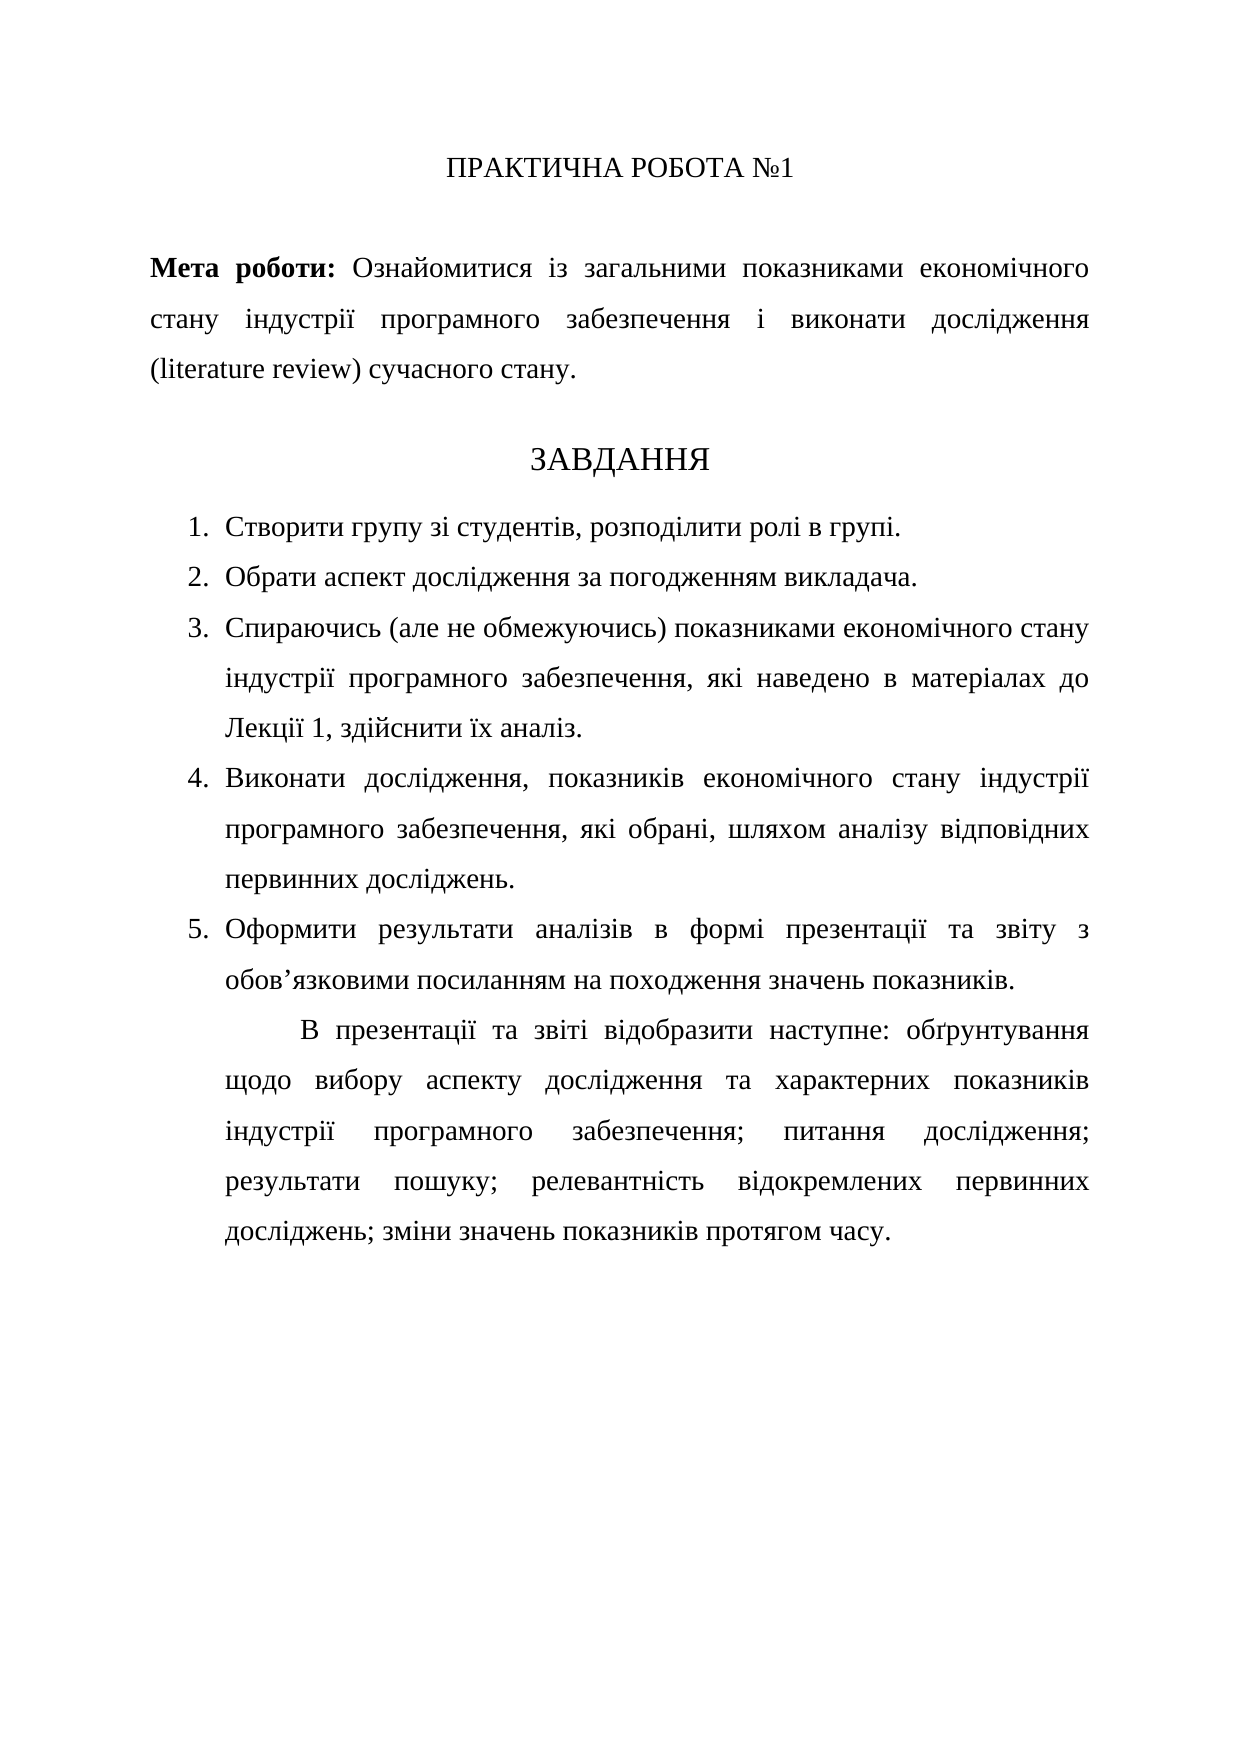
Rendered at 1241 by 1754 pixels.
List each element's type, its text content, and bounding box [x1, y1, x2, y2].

list Оформити результати аналізів в формі презентації та звіту з обовʼязковими посиланням на походження значень показників. [187, 912, 1090, 995]
list Виконати дослідження, показників економічного стану індустрії програмного забезпечення, які обрані, шляхом аналізу відповідних первинних досліджень. [187, 761, 1090, 895]
subtitle ЗАВДАННЯ [150, 439, 1090, 477]
text ПРАКТИЧНА РОБОТА №1 [150, 150, 1090, 183]
list Створити групу зі студентів, розподілити ролі в групі. [187, 509, 1090, 543]
list Обрати аспект дослідження за погодженням викладача. [187, 559, 1090, 593]
text В презентації та звіті відобразити наступне: обґрунтування щодо вибору аспекту дослідження та характерних показників індустрії програмного забезпечення; питання дослідження; результати пошуку; релевантність відокремлених первинних досліджень; зміни значень показників протягом часу. [225, 1012, 1090, 1247]
text Мета роботи: Ознайомитися із загальними показниками економічного стану індустрії програмного забезпечення і виконати дослідження (literature review) сучасного стану. [150, 251, 1090, 385]
list Спираючись (але не обмежуючись) показниками економічного стану індустрії програмного забезпечення, які наведено в матеріалах до Лекції 1, здійснити їх аналіз. [187, 610, 1090, 744]
